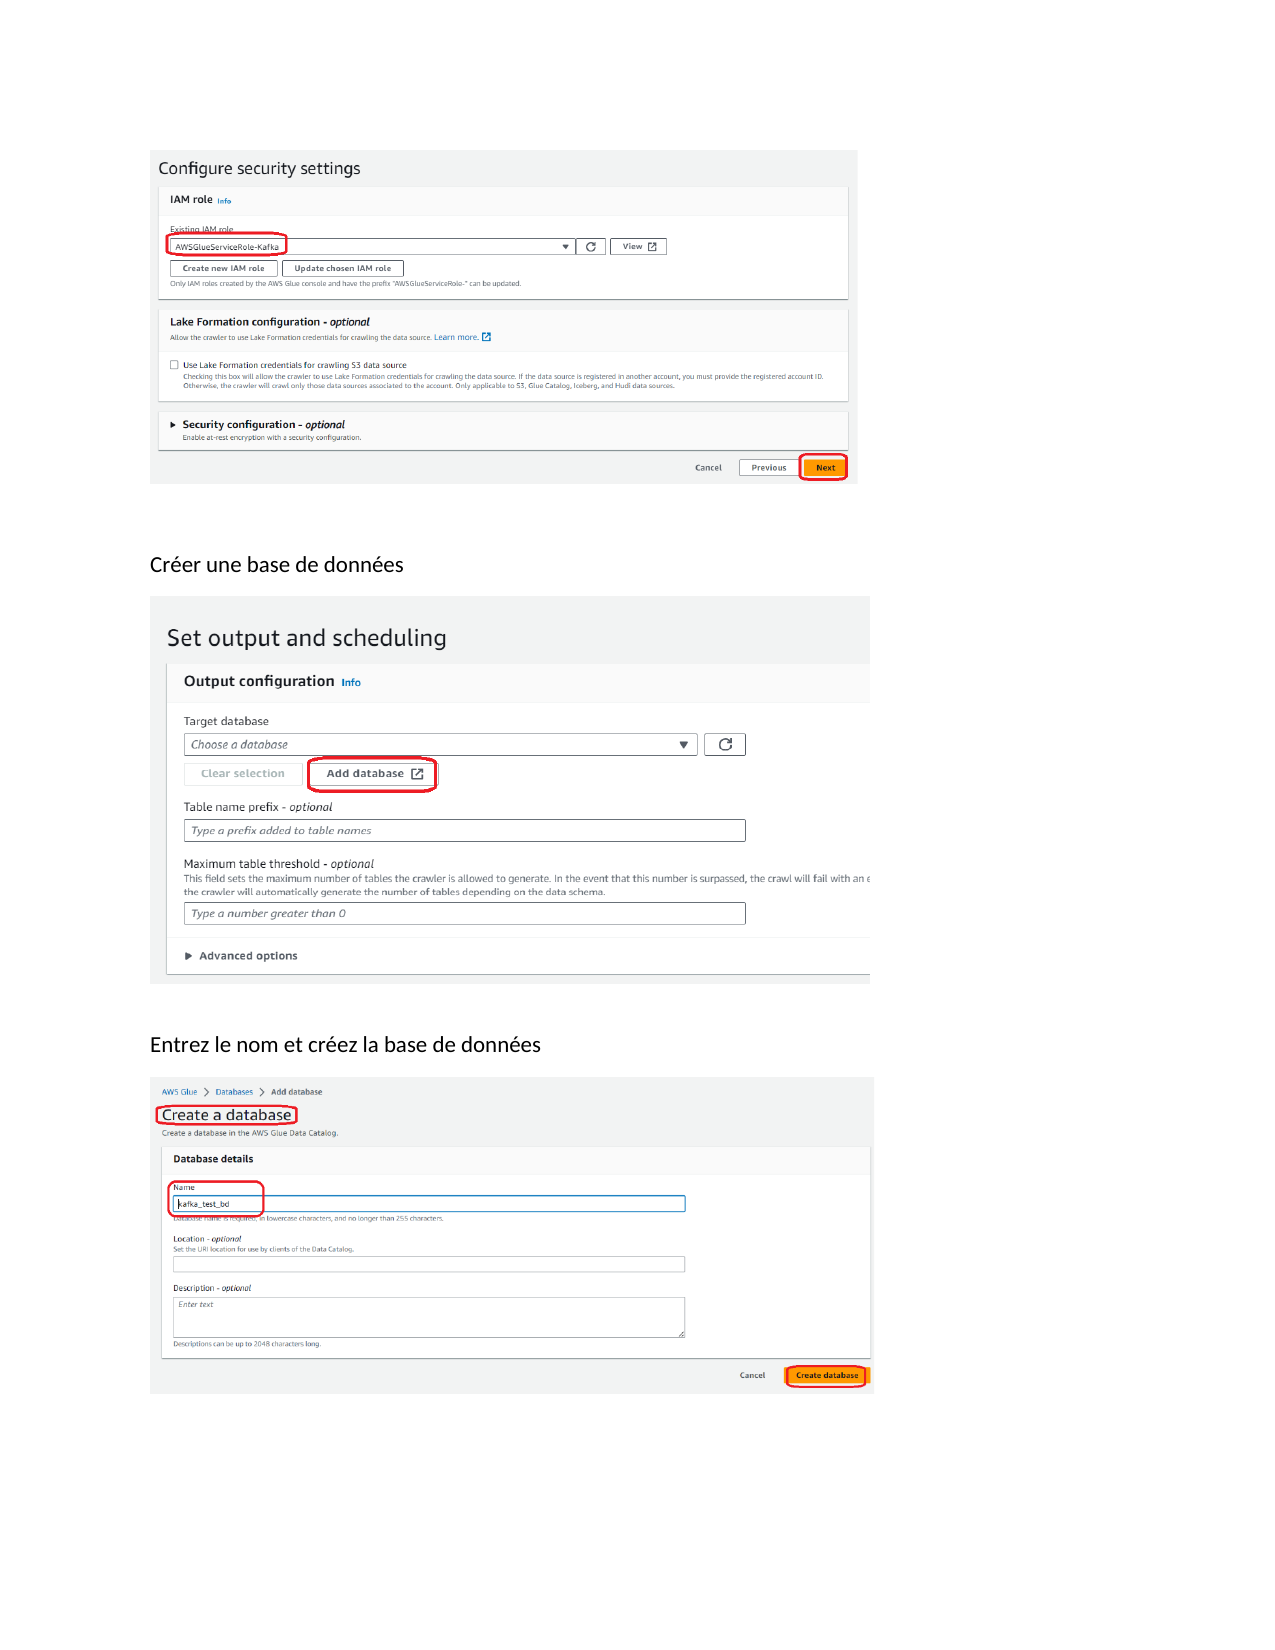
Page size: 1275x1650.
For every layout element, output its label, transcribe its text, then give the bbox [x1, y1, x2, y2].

text Créer une base de données [150, 550, 1125, 578]
picture [150, 1077, 875, 1394]
text Entrez le nom et créez la base de données [150, 1030, 1125, 1058]
picture [150, 150, 858, 484]
picture [150, 596, 870, 1012]
